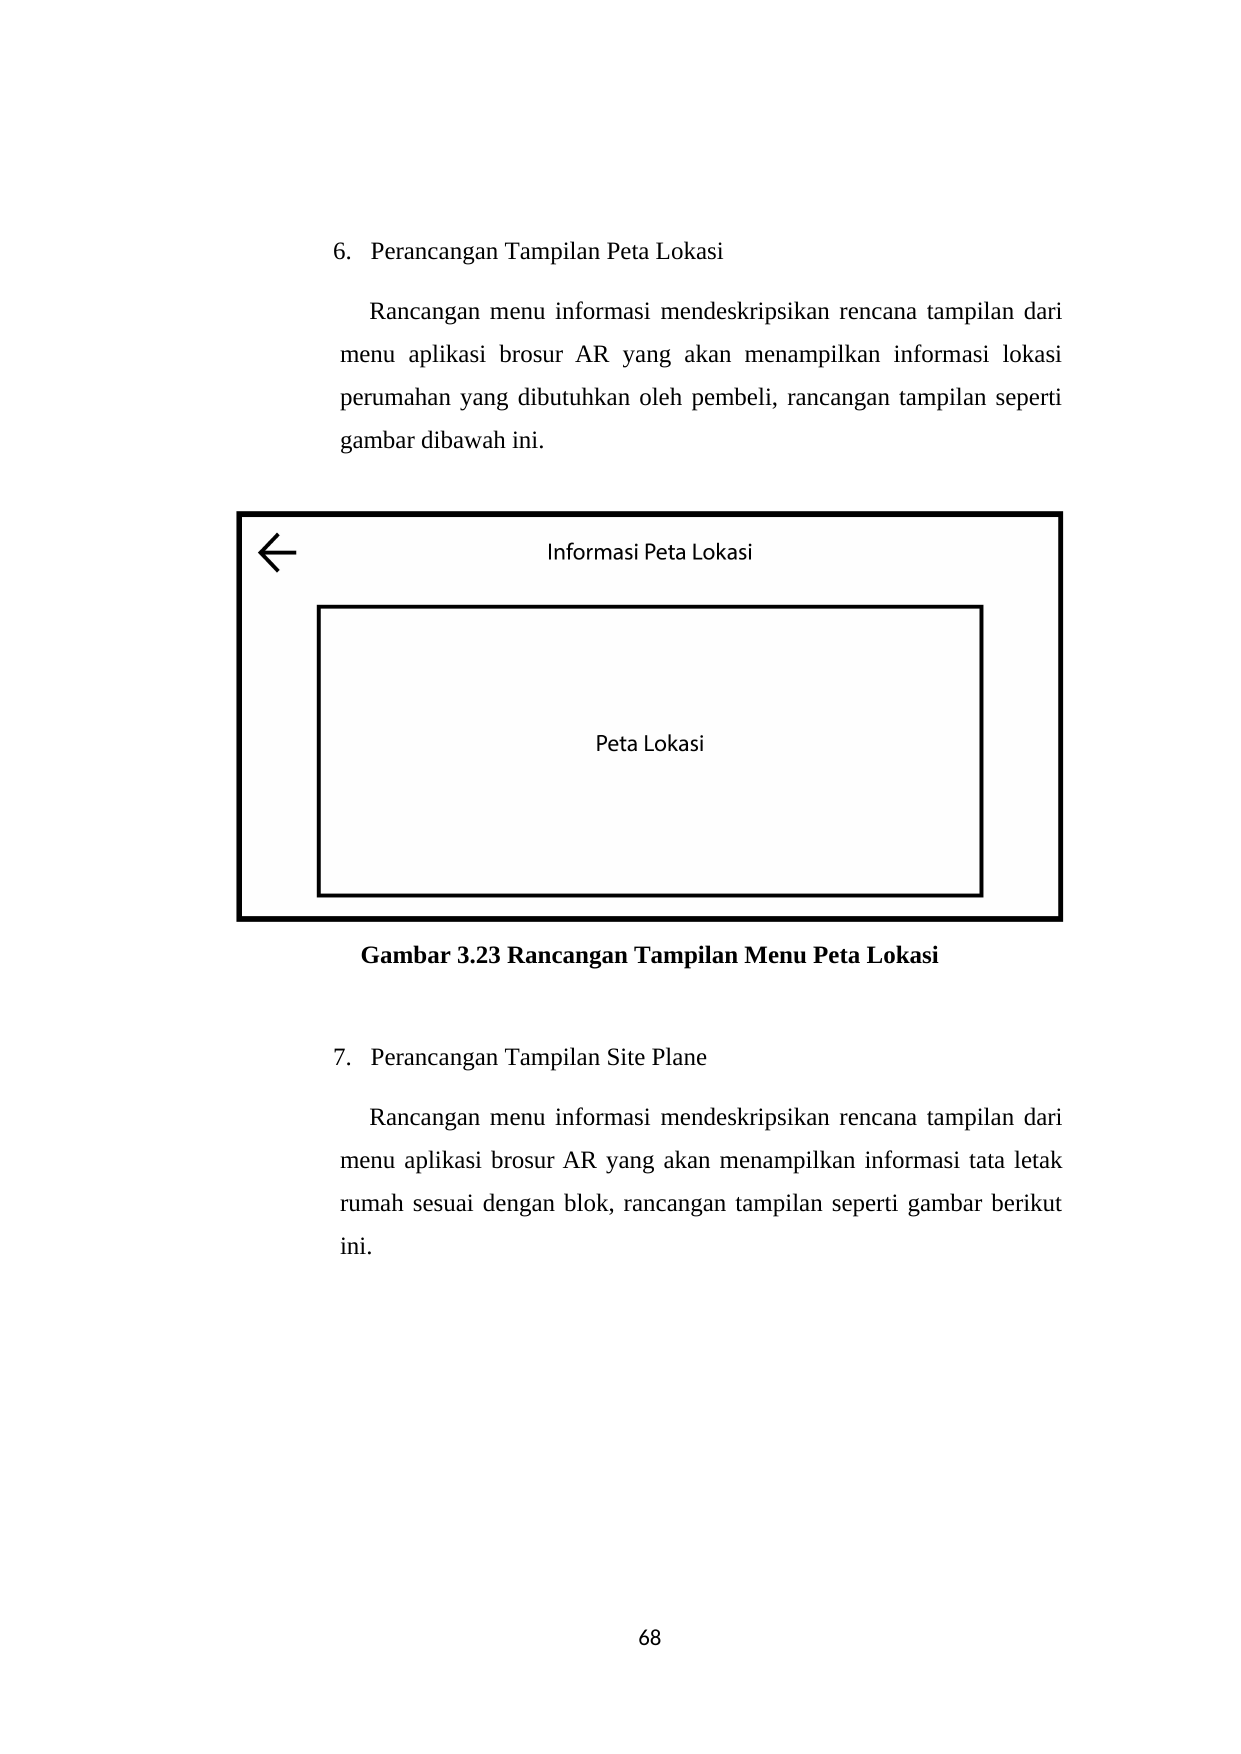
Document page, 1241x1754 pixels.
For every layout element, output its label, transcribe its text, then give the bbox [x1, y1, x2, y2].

picture [236, 511, 1064, 922]
text Rancangan menu informasi mendeskripsikan rencana tampilan dari menu aplikasi brosur AR yang akan menampilkan informasi lokasi perumahan yang dibutuhkan oleh pembeli, rancangan tampilan seperti gambar dibawah ini. [340, 296, 1063, 454]
list Perancangan Tampilan Site Plane [333, 1042, 1063, 1071]
list Perancangan Tampilan Peta Lokasi [333, 236, 1063, 265]
subtitle Gambar 3.23 Rancangan Tampilan Menu Peta Lokasi [236, 940, 1063, 969]
text Rancangan menu informasi mendeskripsikan rencana tampilan dari menu aplikasi brosur AR yang akan menampilkan informasi tata letak rumah sesuai dengan blok, rancangan tampilan seperti gambar berikut ini. [340, 1102, 1063, 1260]
